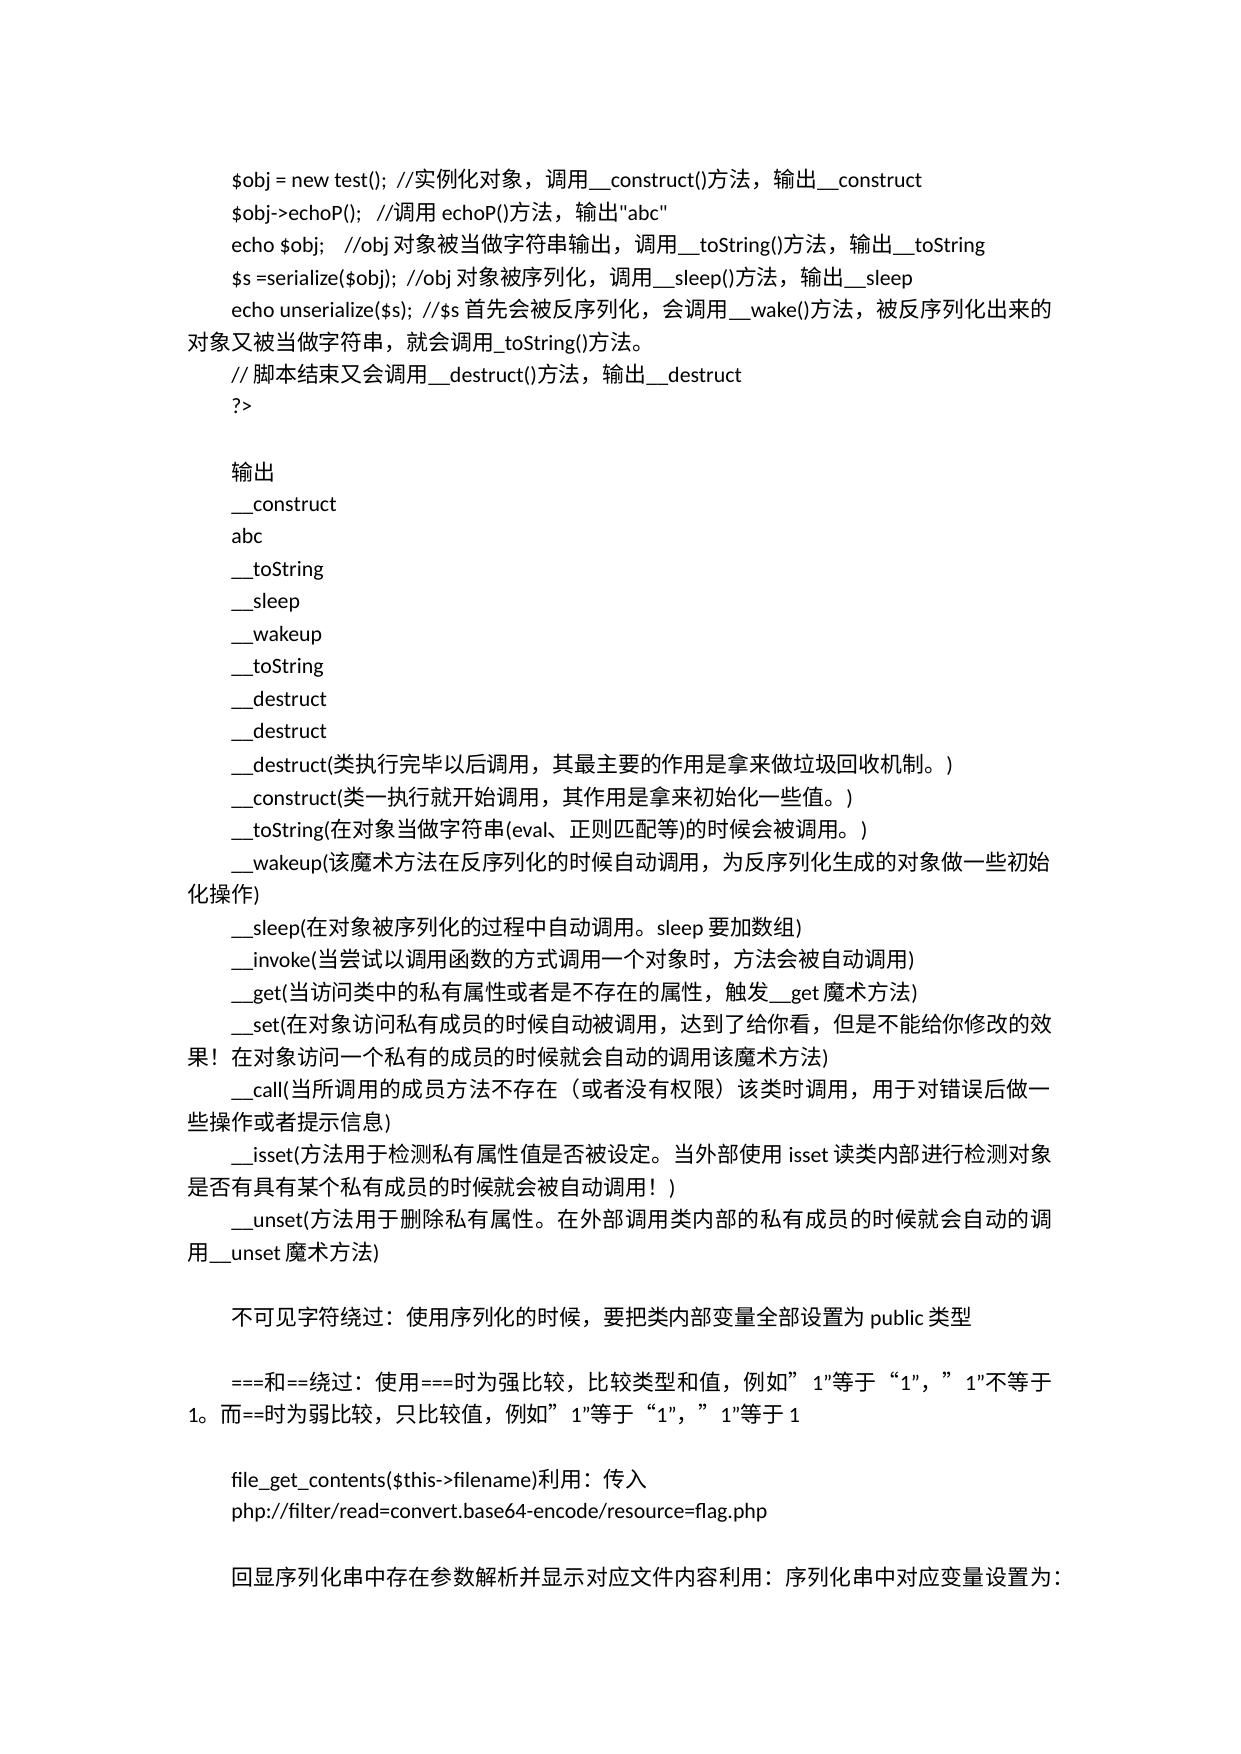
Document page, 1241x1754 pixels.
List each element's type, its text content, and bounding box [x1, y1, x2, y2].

list $s =serialize($obj); //obj对象被序列化，调用__sleep()方法，输出__sleep [187, 259, 1053, 292]
list 输出 [187, 454, 1053, 487]
list __call(当所调用的成员方法不存在（或者没有权限）该类时调用，用于对错误后做一些操作或者提示信息) [187, 1072, 1053, 1137]
list php://filter/read=convert.base64-encode/resource=flag.php [187, 1494, 1053, 1527]
list __sleep(在对象被序列化的过程中自动调用。sleep要加数组) [187, 909, 1053, 942]
list __construct abc __toString __sleep __wakeup __toString __destruct __destruct [187, 487, 1053, 747]
list echo unserialize($s); //$s首先会被反序列化，会调用__wake()方法，被反序列化出来的对象又被当做字符串，就会调用_toString()方法。 [187, 292, 1053, 357]
list __construct(类一执行就开始调用，其作用是拿来初始化一些值。) [187, 779, 1053, 812]
list __toString(在对象当做字符串(eval、正则匹配等)的时候会被调用。) [187, 812, 1053, 844]
list $obj = new test(); //实例化对象，调用__construct()方法，输出__construct [187, 162, 1053, 194]
list // 脚本结束又会调用__destruct()方法，输出__destruct [187, 357, 1053, 389]
list ?> [187, 389, 1053, 422]
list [187, 1559, 1053, 1592]
list 不可见字符绕过：使用序列化的时候，要把类内部变量全部设置为public类型 [187, 1299, 1053, 1332]
list __destruct(类执行完毕以后调用，其最主要的作用是拿来做垃圾回收机制。) [187, 747, 1053, 779]
list __isset(方法用于检测私有属性值是否被设定。当外部使用isset读类内部进行检测对象是否有具有某个私有成员的时候就会被自动调用！) [187, 1137, 1053, 1202]
list __get(当访问类中的私有属性或者是不存在的属性，触发__get魔术方法) [187, 974, 1053, 1007]
list __invoke(当尝试以调用函数的方式调用一个对象时，方法会被自动调用) [187, 942, 1053, 974]
list __set(在对象访问私有成员的时候自动被调用，达到了给你看，但是不能给你修改的效果！在对象访问一个私有的成员的时候就会自动的调用该魔术方法) [187, 1007, 1053, 1072]
list __wakeup(该魔术方法在反序列化的时候自动调用，为反序列化生成的对象做一些初始化操作) [187, 844, 1053, 909]
list __unset(方法用于删除私有属性。在外部调用类内部的私有成员的时候就会自动的调用__unset魔术方法) [187, 1202, 1053, 1267]
list $obj->echoP(); //调用echoP()方法，输出"abc" [187, 194, 1053, 227]
list echo $obj; //obj对象被当做字符串输出，调用__toString()方法，输出__toString [187, 227, 1053, 259]
list file_get_contents($this->filename)利用：传入 [187, 1462, 1053, 1494]
list ===和==绕过：使用===时为强比较，比较类型和值，例如”1”等于“1”，”1”不等于1。而==时为弱比较，只比较值，例如”1”等于“1”，”1”等于1 [187, 1364, 1053, 1429]
